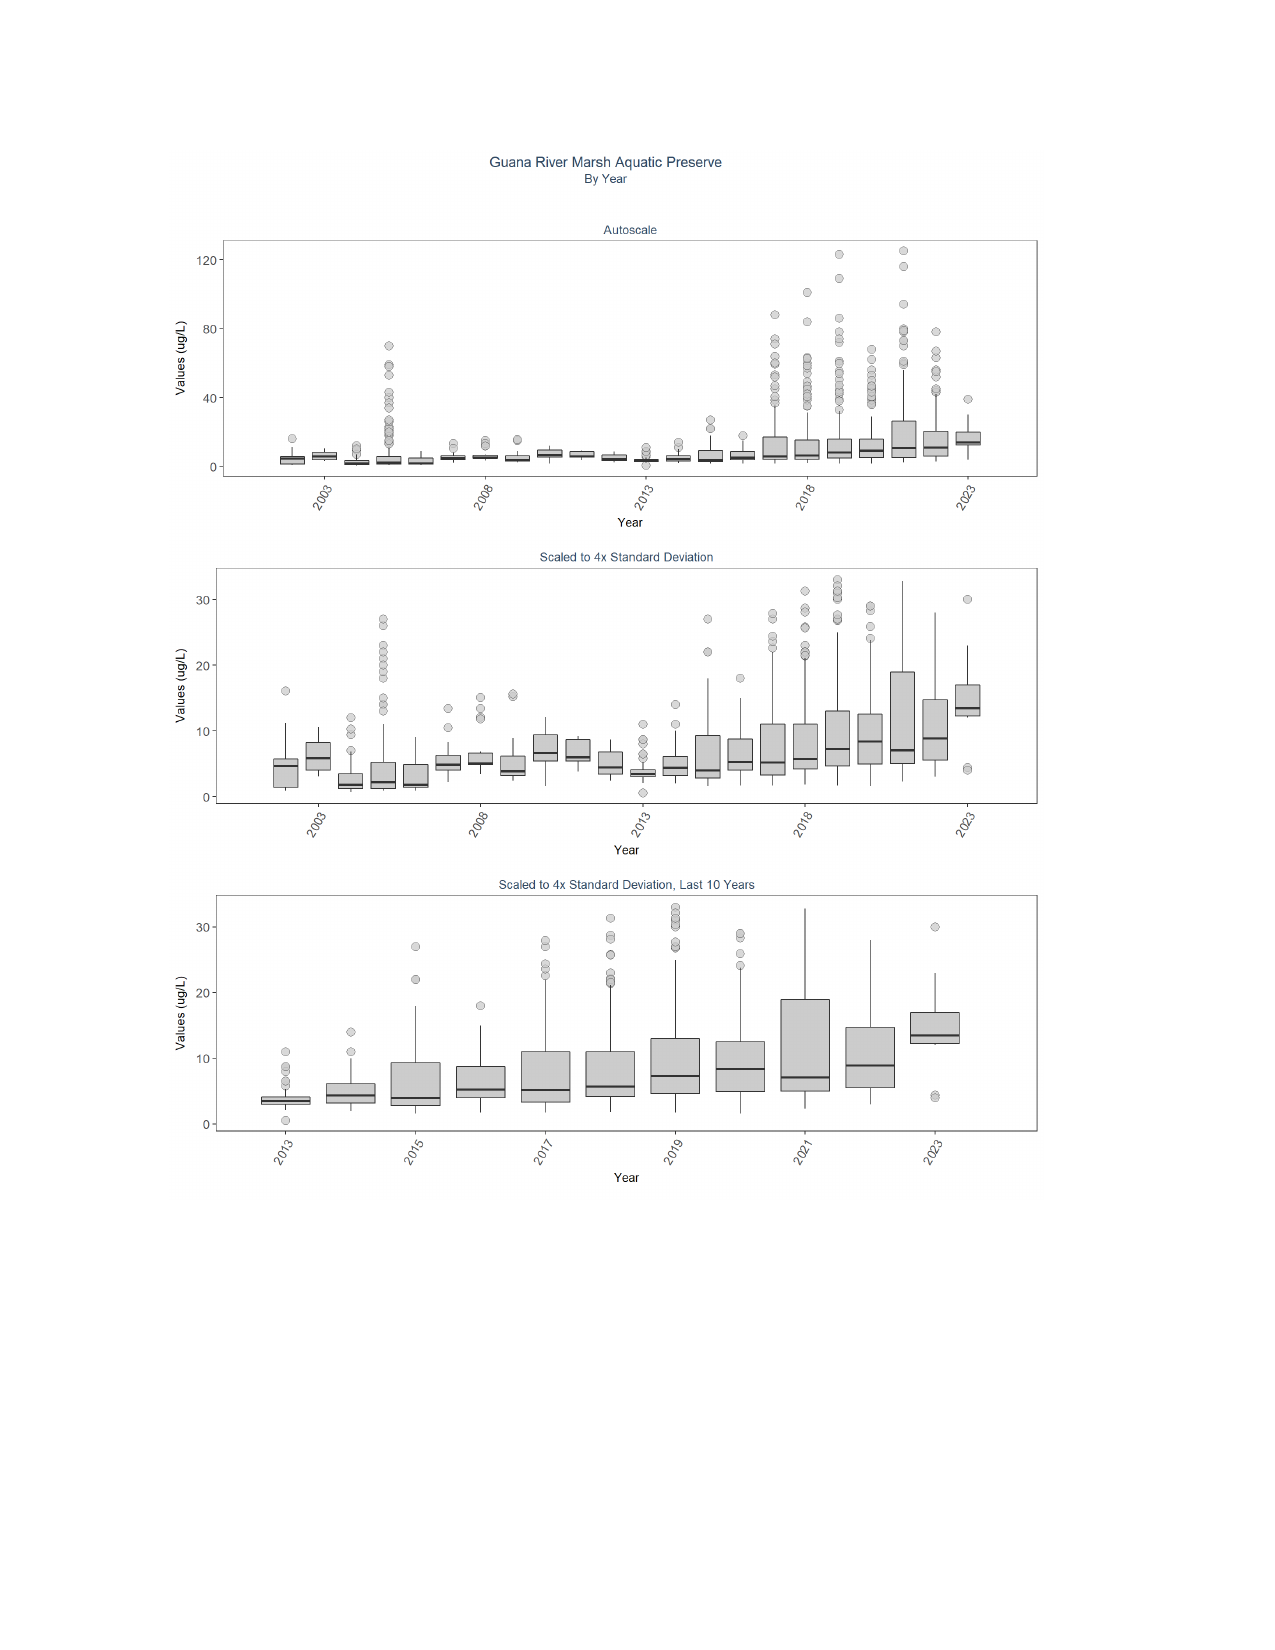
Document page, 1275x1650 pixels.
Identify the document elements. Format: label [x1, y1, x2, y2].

picture [168, 150, 1044, 1200]
